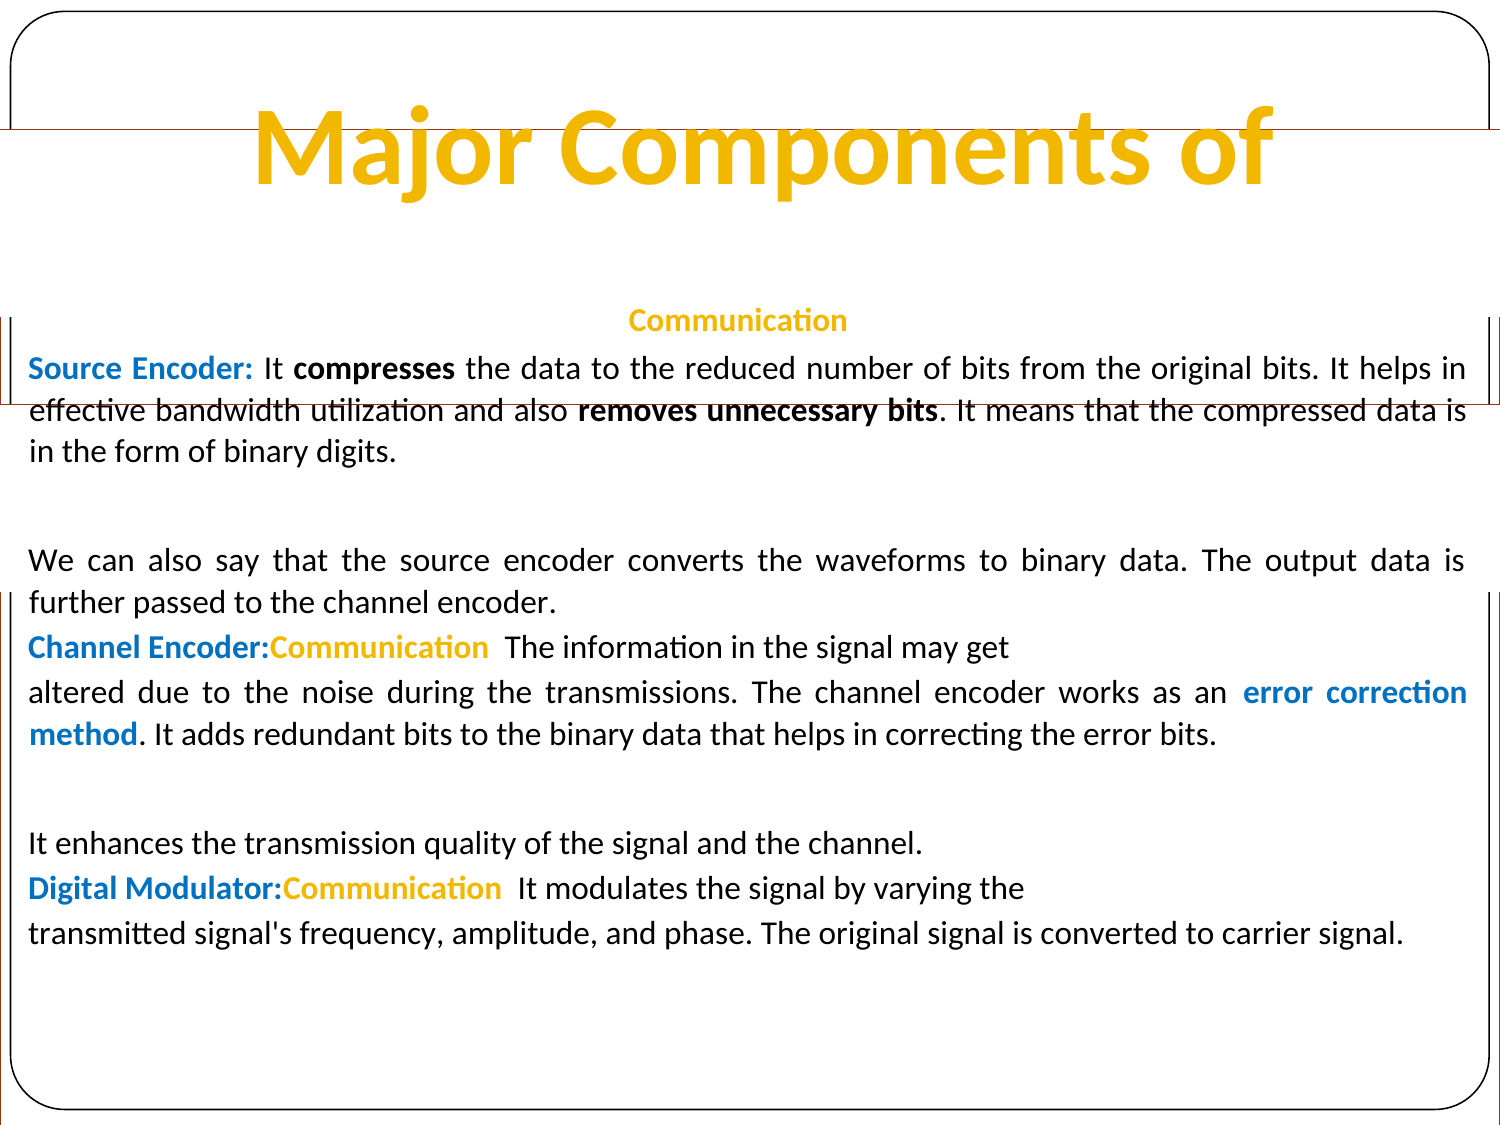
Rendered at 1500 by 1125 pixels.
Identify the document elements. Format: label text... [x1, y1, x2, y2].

subtitle Communication [27, 299, 1450, 340]
text We can also say that the source encoder converts the waveforms to binary data. The output data is further passed to the channel encoder. [28, 539, 1468, 622]
text altered due to the noise during the transmissions. The channel encoder works as an error correction method. It adds redundant bits to the binary data that helps in correcting the error bits. [28, 671, 1468, 754]
text Channel Encoder:Communication The information in the signal may get [28, 626, 1468, 667]
text Digital Modulator:Communication It modulates the signal by varying the [28, 867, 1468, 908]
text Source Encoder: It compresses the data to the reduced number of bits from the original bits. It helps in effective bandwidth utilization and also removes unnecessary bits. It means that the compressed data is in the form of binary digits. [28, 347, 1468, 471]
text transmitted signal's frequency, amplitude, and phase. The original signal is converted to carrier signal. [28, 912, 1468, 952]
text It enhances the transmission quality of the signal and the channel. [28, 822, 1468, 863]
